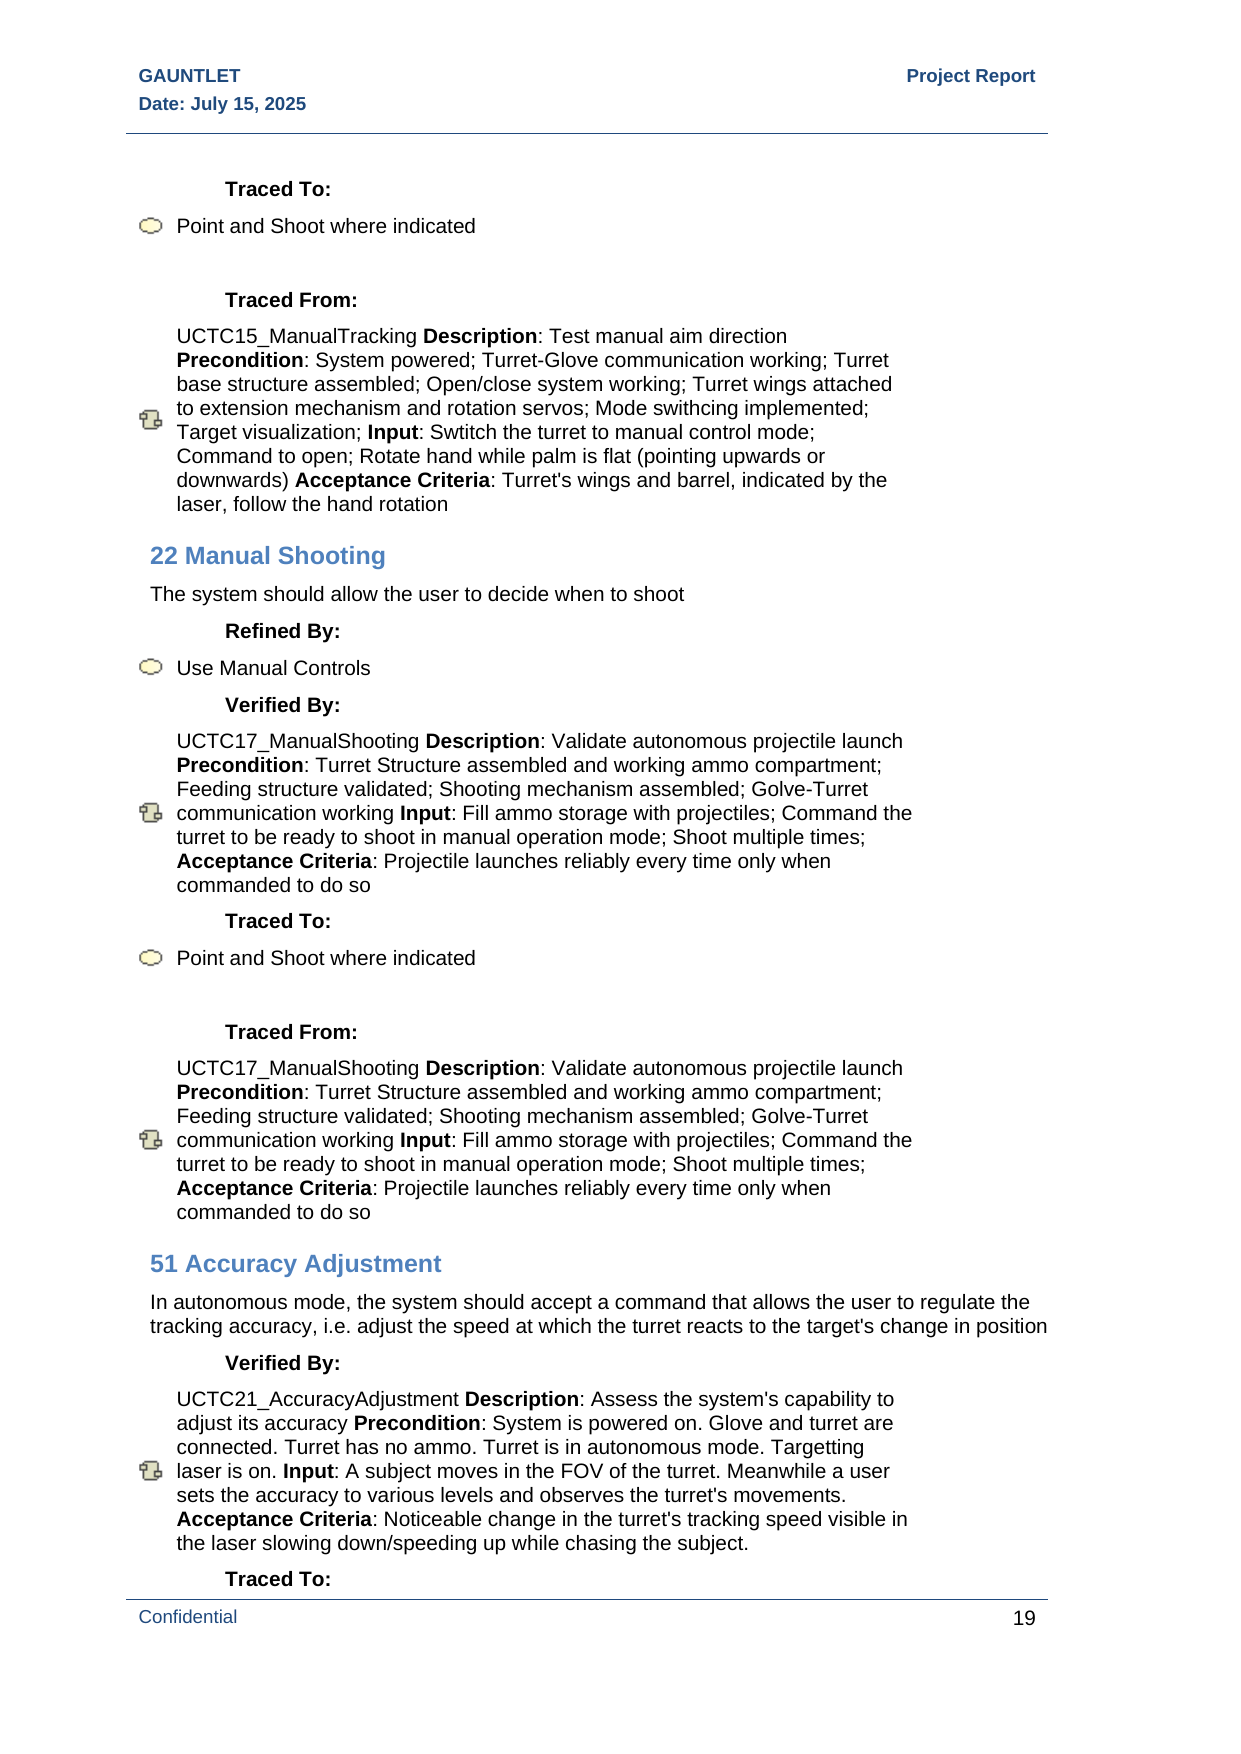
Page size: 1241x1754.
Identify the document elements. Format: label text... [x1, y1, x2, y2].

table_header [128, 1387, 165, 1567]
picture [138, 1127, 164, 1153]
picture [138, 407, 164, 433]
table_header Point and Shoot where indicated [165, 214, 926, 251]
text Verified By: [225, 1351, 1090, 1374]
table_header [128, 1056, 165, 1236]
text Traced From: [150, 1020, 1090, 1044]
text Traced To: [225, 1567, 1090, 1591]
text Traced From: [150, 288, 1090, 312]
picture [138, 213, 164, 239]
picture [138, 654, 164, 680]
picture [138, 1458, 164, 1484]
table_header [128, 214, 165, 251]
subtitle 51 Accuracy Adjustment [150, 1249, 1090, 1278]
table_header Use Manual Controls [165, 655, 926, 693]
subtitle 22 Manual Shooting [150, 541, 1090, 569]
table_header [128, 729, 165, 909]
text Verified By: [225, 693, 1090, 717]
table_header [128, 324, 165, 528]
table_header [128, 946, 165, 983]
table_header Point and Shoot where indicated [165, 946, 926, 983]
text Traced To: [225, 909, 1090, 933]
picture [138, 945, 164, 971]
text Refined By: [225, 618, 1090, 642]
table_header [128, 655, 165, 693]
table_header UCTC17_ManualShooting Description: Validate autonomous projectile launch Precondition: Turret Structure assembled and working ammo compartment; Feeding structure validated; Shooting mechanism assembled; Golve-Turret communication working Input: Fill ammo storage with projectiles; Command the turret to be ready to shoot in manual operation mode; Shoot multiple times; Acceptance Criteria: Projectile launches reliably every time only when commanded to do so [165, 1056, 926, 1236]
text Traced To: [225, 177, 1090, 201]
table_header UCTC17_ManualShooting Description: Validate autonomous projectile launch Precondition: Turret Structure assembled and working ammo compartment; Feeding structure validated; Shooting mechanism assembled; Golve-Turret communication working Input: Fill ammo storage with projectiles; Command the turret to be ready to shoot in manual operation mode; Shoot multiple times; Acceptance Criteria: Projectile launches reliably every time only when commanded to do so [165, 729, 926, 909]
text The system should allow the user to decide when to shoot [150, 582, 1090, 606]
picture [138, 800, 164, 826]
text In autonomous mode, the system should accept a command that allows the user to regulate the tracking accuracy, i.e. adjust the speed at which the turret reacts to the target's change in position [150, 1290, 1090, 1338]
